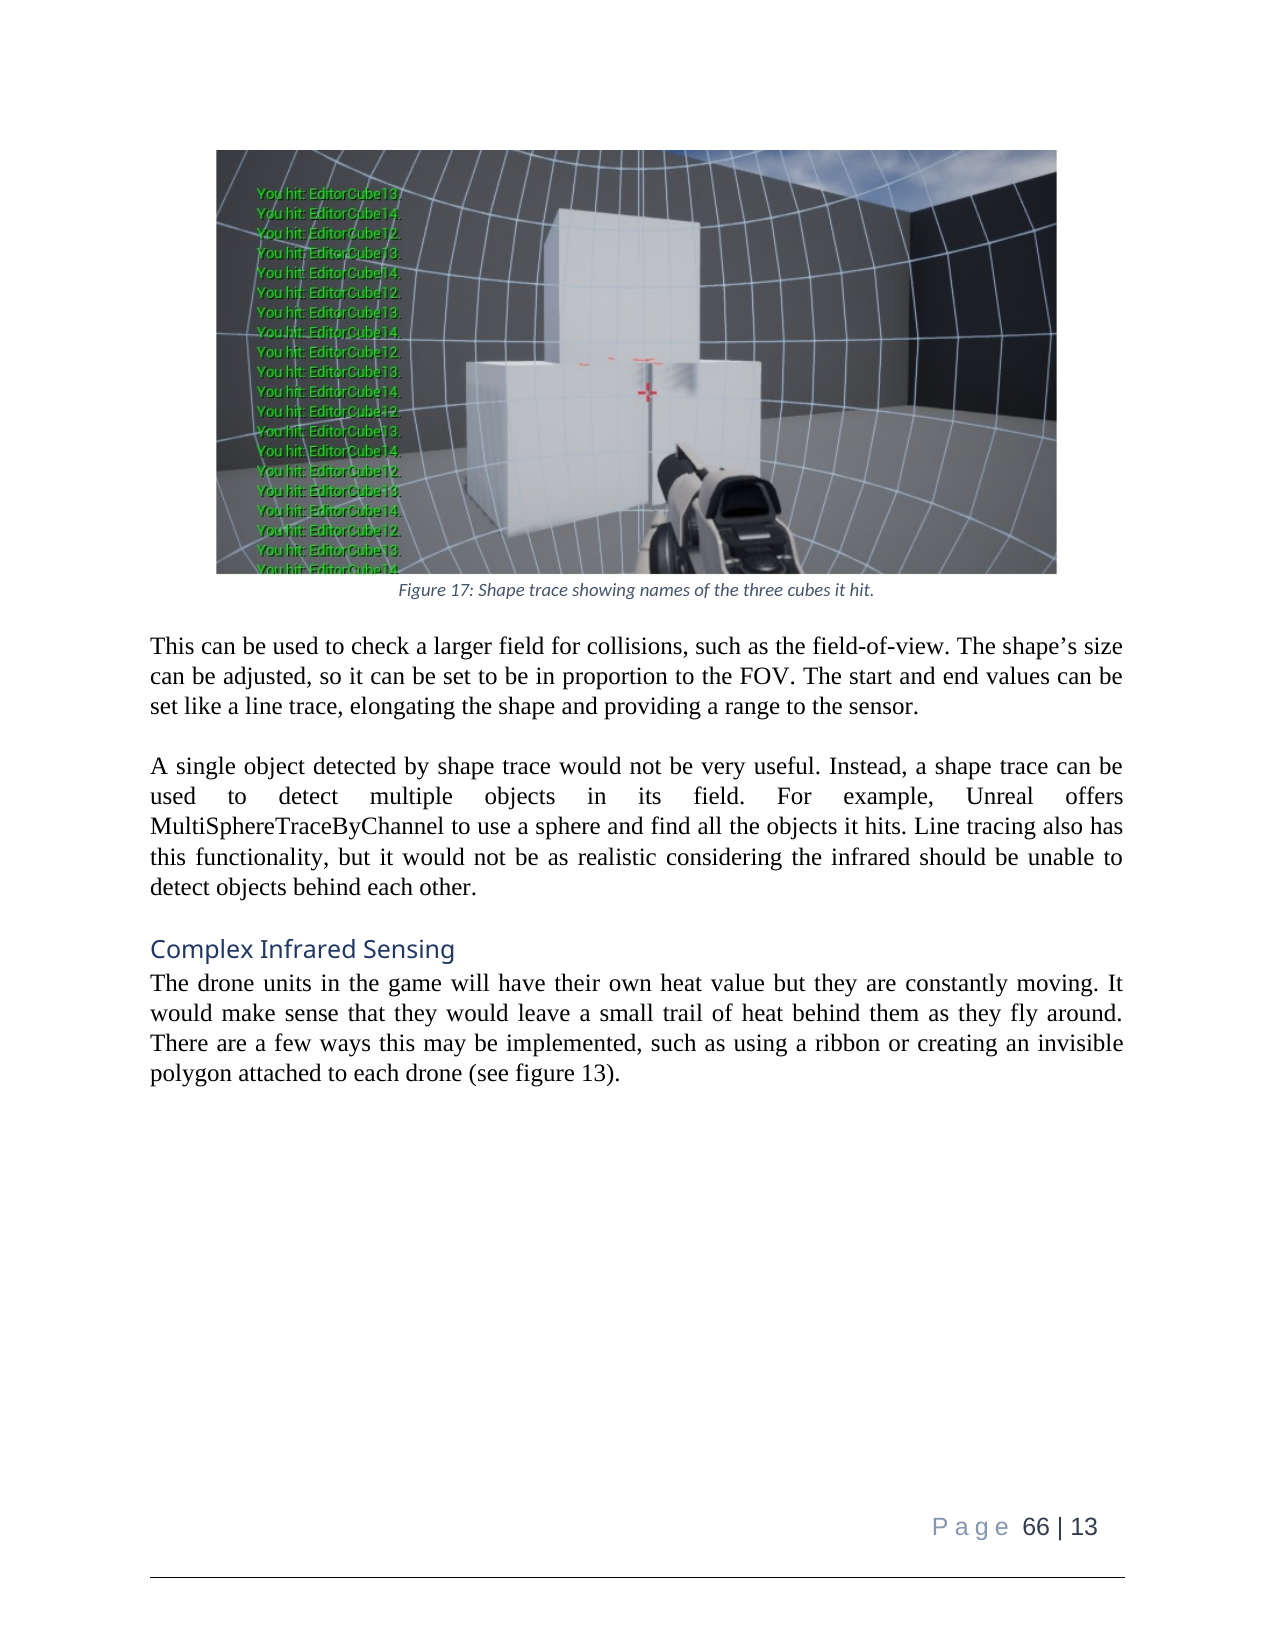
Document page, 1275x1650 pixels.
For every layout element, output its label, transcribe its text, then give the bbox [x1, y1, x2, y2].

text Complex Infrared Sensing [150, 932, 1125, 966]
text The drone units in the game will have their own heat value but they are constantly moving. It would make sense that they would leave a small trail of heat behind them as they fly around. There are a few ways this may be implemented, such as using a ribbon or creating an invisible polygon attached to each drone (see figure 13). [150, 968, 1125, 1087]
picture [216, 150, 1059, 577]
text This can be used to check a larger field for collisions, such as the field-of-view. The shape’s size can be adjusted, so it can be set to be in proportion to the FOV. The start and end values can be set like a line trace, elongating the shape and providing a range to the sensor. [150, 631, 1125, 720]
text A single object detected by shape trace would not be very useful. Instead, a shape trace can be used to detect multiple objects in its field. For example, Unreal offers MultiSphereTraceByChannel to use a sphere and find all the objects it hits. Line tracing also has this functionality, but it would not be as realistic considering the infrared should be unable to detect objects behind each other. [150, 751, 1125, 900]
